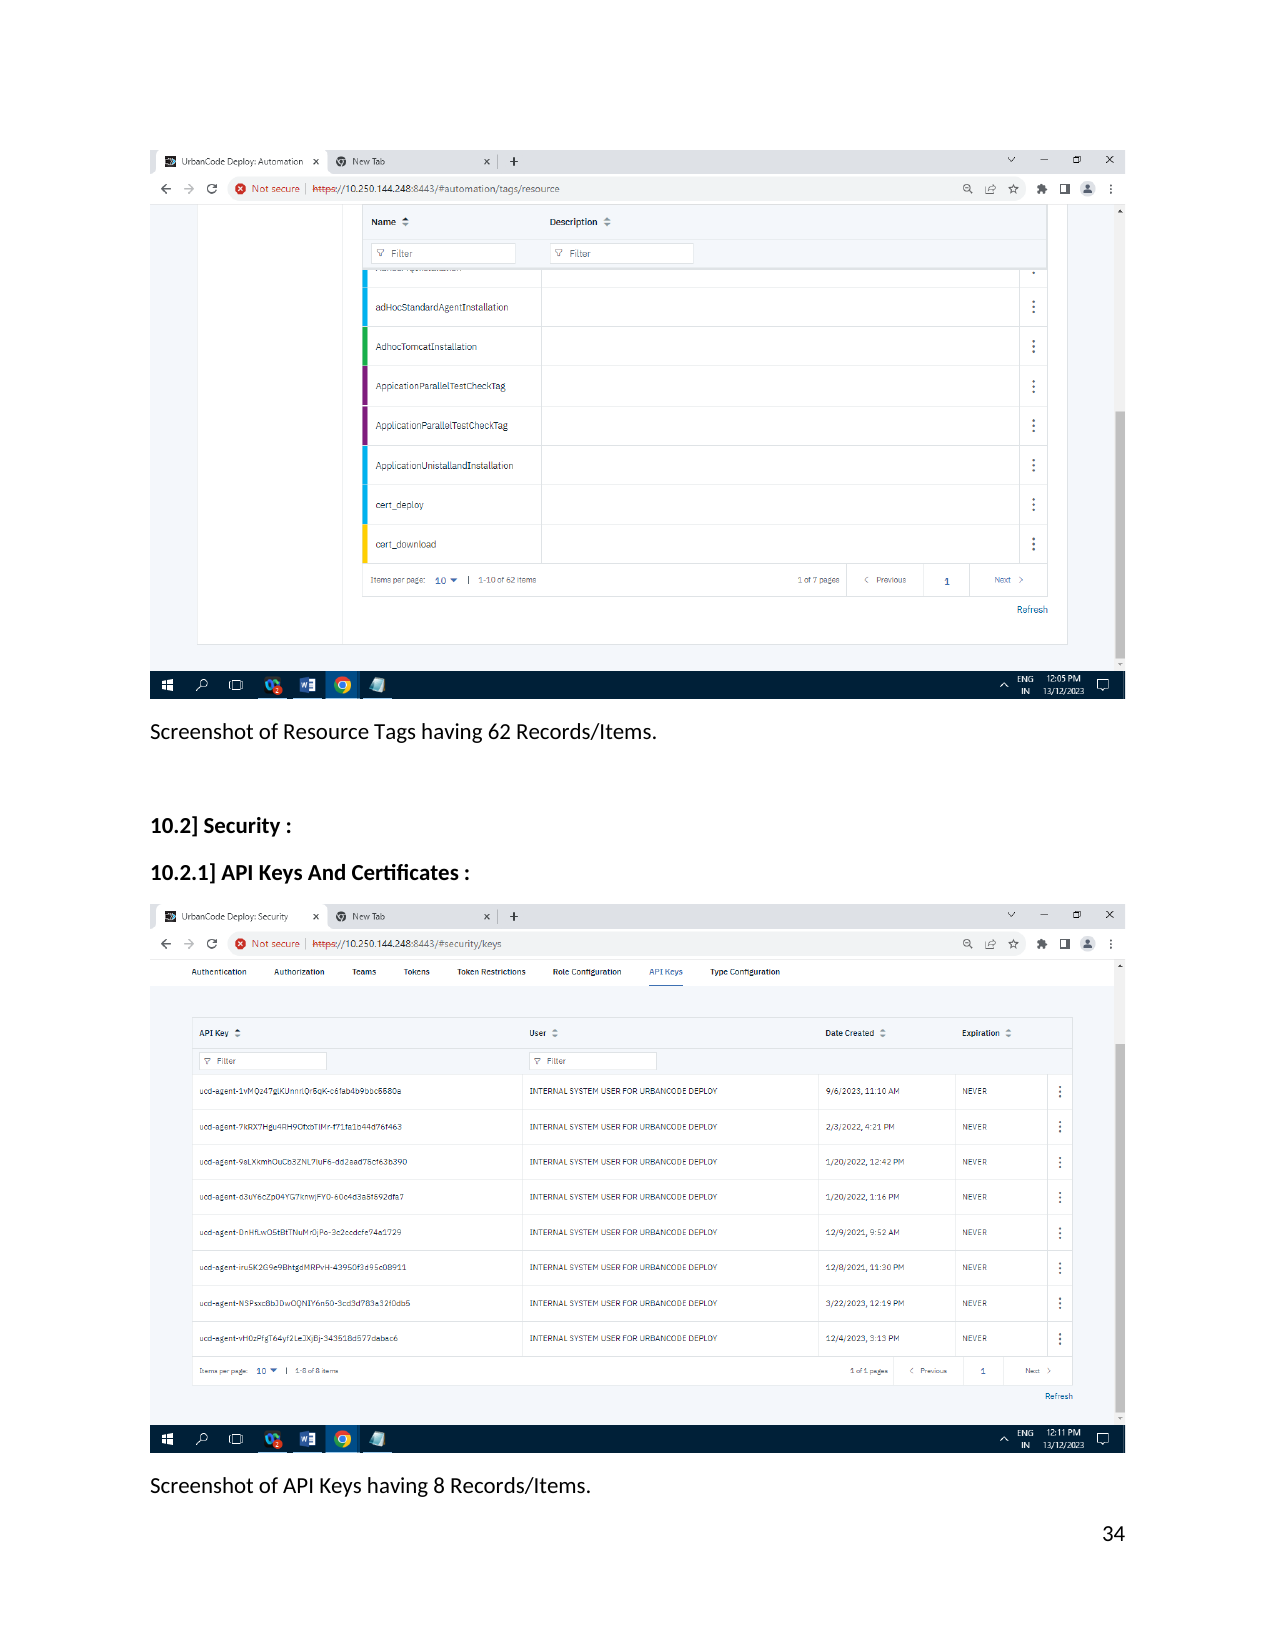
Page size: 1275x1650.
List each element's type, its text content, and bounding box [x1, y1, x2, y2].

picture [150, 150, 1125, 699]
picture [150, 904, 1125, 1453]
text Screenshot of API Keys having 8 Records/Items. [150, 1471, 1125, 1499]
text 10.2.1] API Keys And Certificates : [150, 858, 1125, 886]
text 10.2] Security : [150, 811, 1125, 839]
text Screenshot of Resource Tags having 62 Records/Items. [150, 717, 1125, 745]
